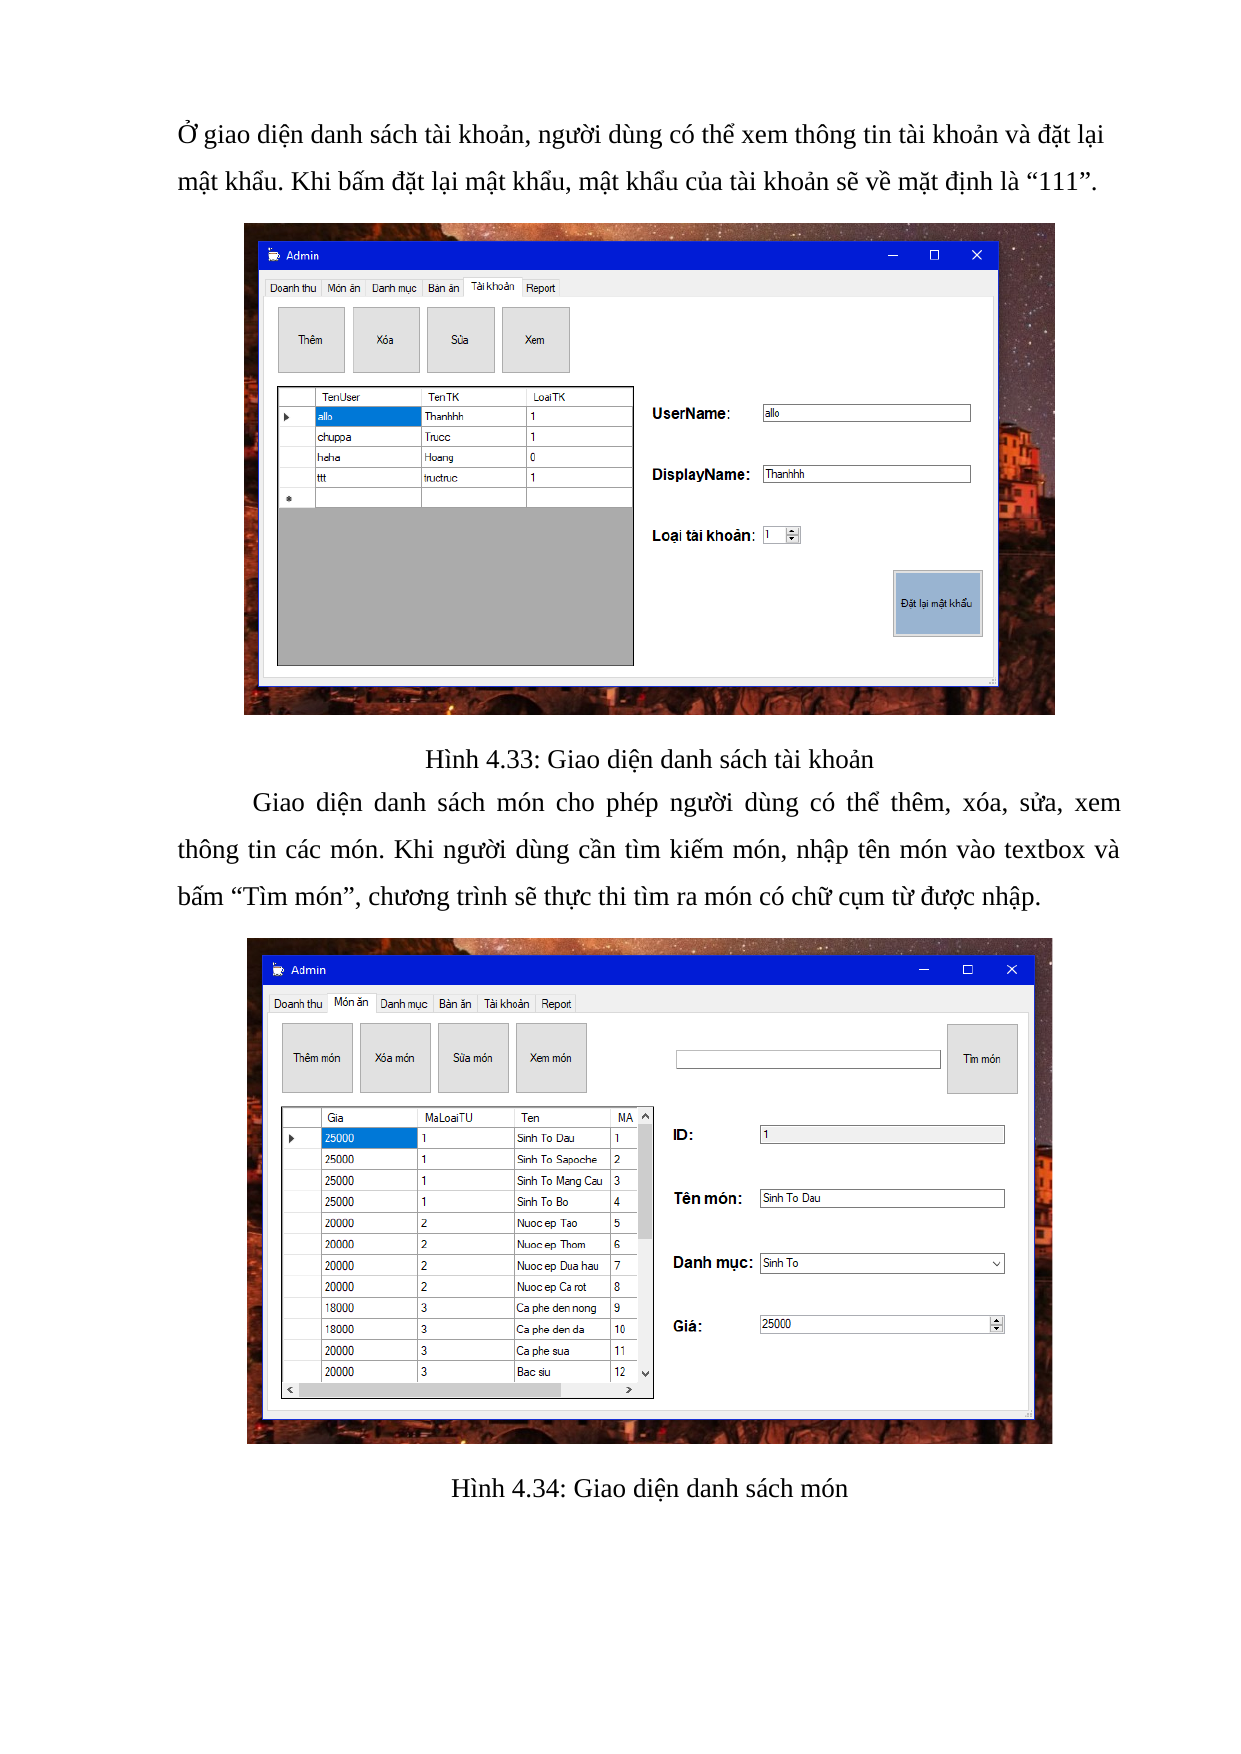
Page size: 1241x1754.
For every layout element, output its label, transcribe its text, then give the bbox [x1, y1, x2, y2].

text Ở giao diện danh sách tài khoản, người dùng có thể xem thông tin tài khoản và đặt lại mật khẩu. Khi bấm đặt lại mật khẩu, mật khẩu của tài khoản sẽ về mặt định là “111”. [177, 118, 1122, 196]
picture [247, 938, 1053, 1444]
picture [244, 223, 1055, 715]
text Giao diện danh sách món cho phép người dùng có thể thêm, xóa, sửa, xem thông tin các món. Khi người dùng cần tìm kiếm món, nhập tên món vào textbox và bấm “Tìm món”, chương trình sẽ thực thi tìm ra món có chữ cụm từ được nhập. [177, 786, 1122, 911]
